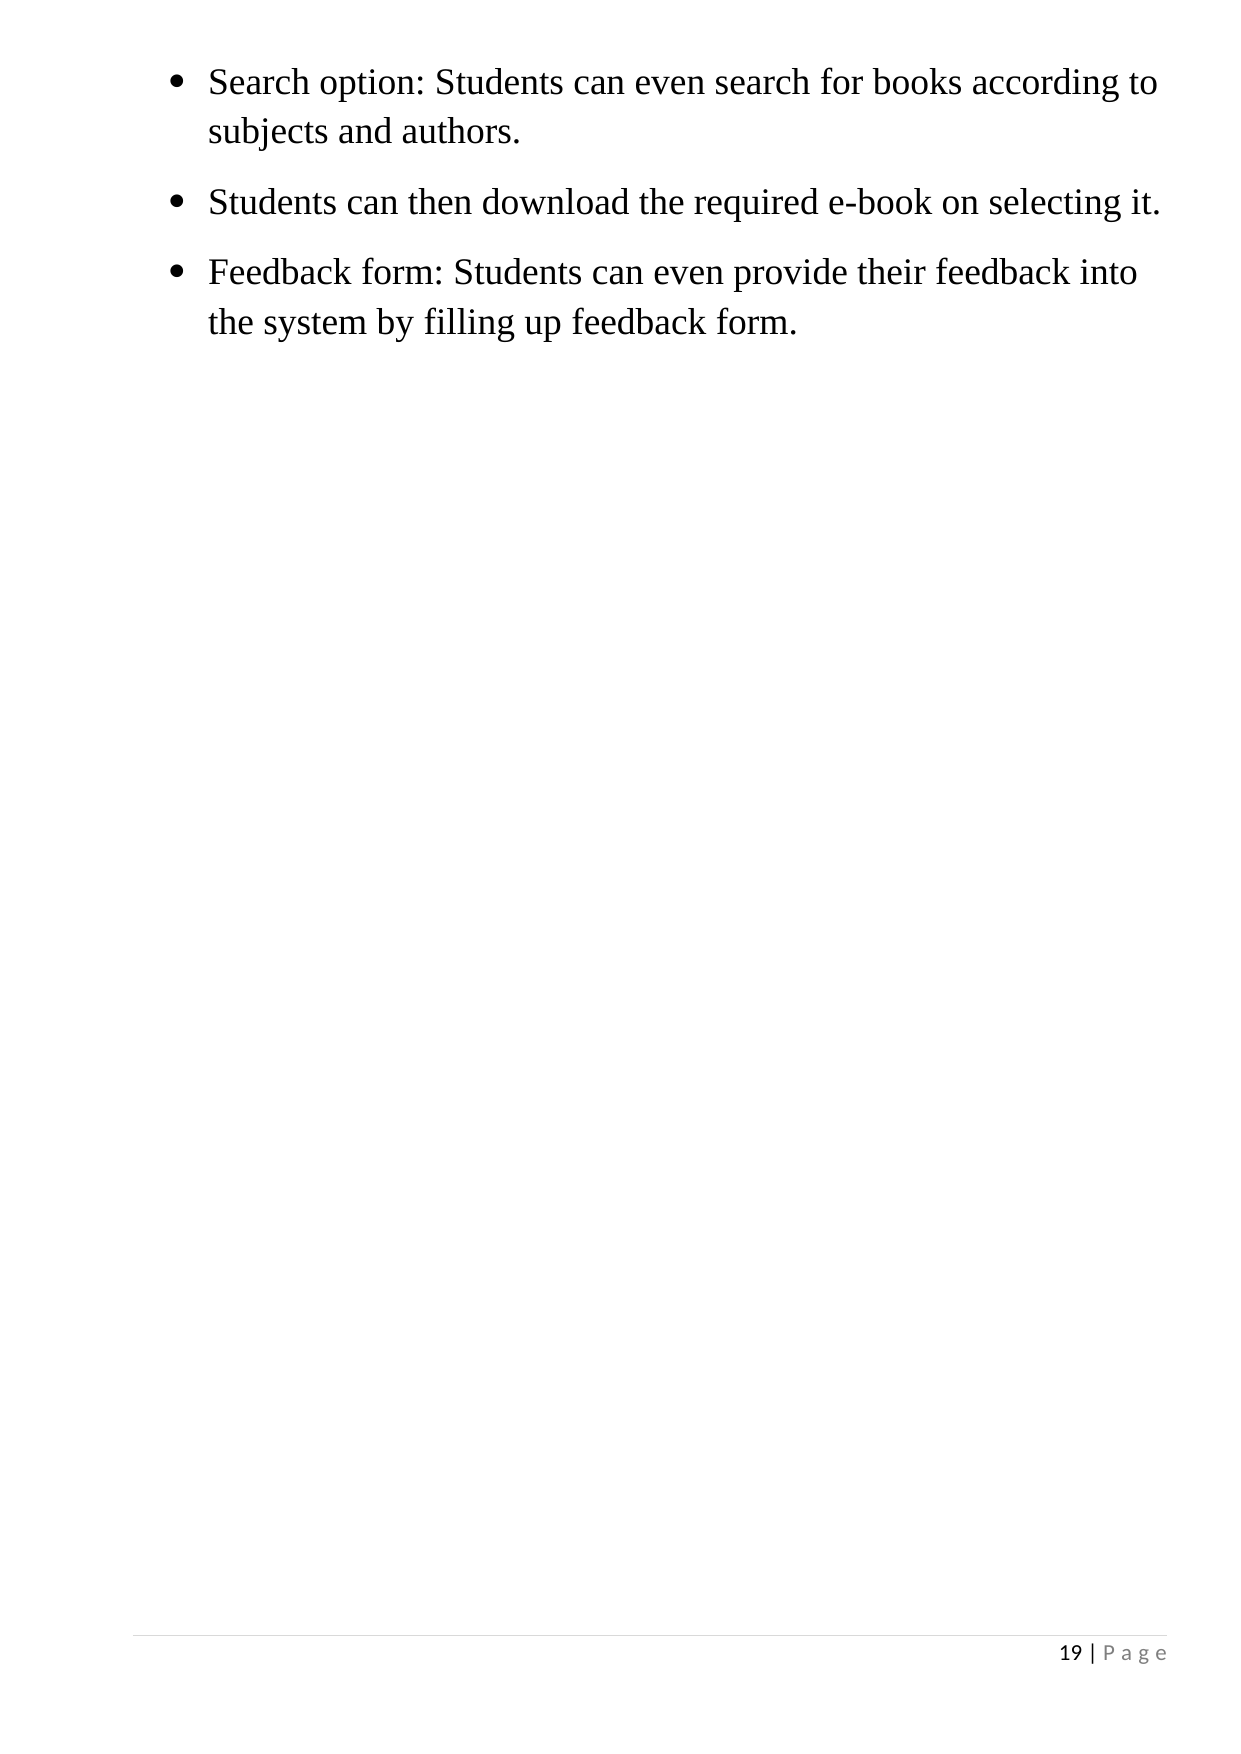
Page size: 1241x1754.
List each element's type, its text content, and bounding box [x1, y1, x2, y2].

list Search option: Students can even search for books according to subjects and authors. [170, 59, 1167, 152]
list Students can then download the required e-book on selecting it. [170, 179, 1167, 222]
list Feedback form: Students can even provide their feedback into the system by filling up feedback form. [170, 249, 1167, 342]
